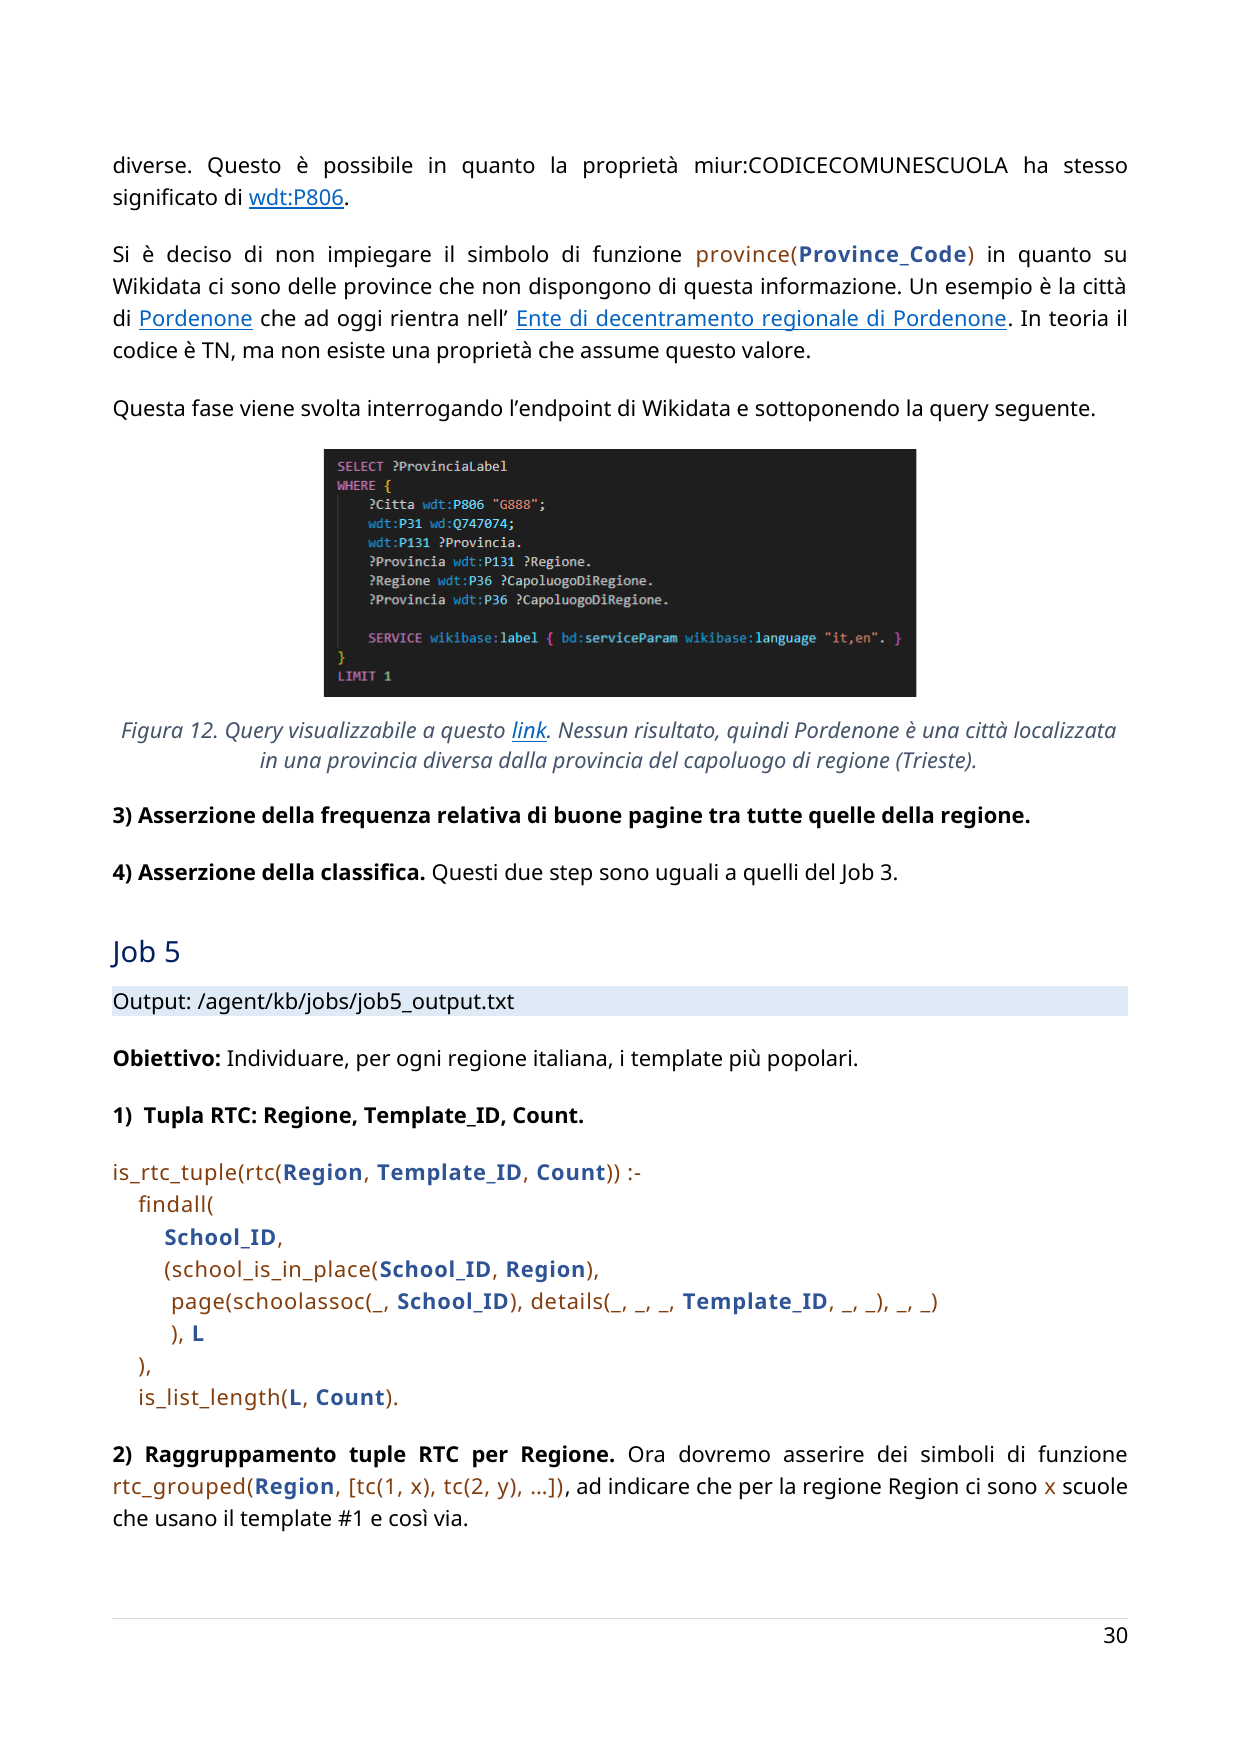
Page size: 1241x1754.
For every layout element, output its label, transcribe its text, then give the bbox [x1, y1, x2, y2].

text Figura 12. Query visualizzabile a questo link. Nessun risultato, quindi Pordenone è una città localizzata in una provincia diversa dalla provincia del capoluogo di regione (Trieste). [112, 715, 1128, 775]
text School_ID, [112, 1222, 1128, 1251]
text is_rtc_tuple(rtc(Region, Template_ID, Count)) :- [112, 1157, 1128, 1187]
text findall( [112, 1189, 1128, 1219]
text 1) Tupla RTC: Regione, Template_ID, Count. [112, 1100, 1128, 1130]
subtitle Job 5 [112, 931, 1128, 971]
text Obiettivo: Individuare, per ogni regione italiana, i template più popolari. [112, 1043, 1128, 1073]
text 2) Raggruppamento tuple RTC per Regione. Ora dovremo asserire dei simboli di funzione rtc_grouped(Region, [tc(1, x), tc(2, y), …]), ad indicare che per la regione Region ci sono x scuole che usano il template #1 e così via. [112, 1439, 1128, 1533]
text Si è deciso di non impiegare il simbolo di funzione province(Province_Code) in quanto su Wikidata ci sono delle province che non dispongono di questa informazione. Un esempio è la città di Pordenone che ad oggi rientra nell’ Ente di decentramento regionale di Pordenone. In teoria il codice è TN, ma non esiste una proprietà che assume questo valore. [112, 239, 1128, 365]
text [112, 150, 1128, 212]
text 3) Asserzione della frequenza relativa di buone pagine tra tutte quelle della regione. [112, 800, 1128, 830]
picture [323, 449, 917, 697]
text Output: /agent/kb/jobs/job5_output.txt [112, 986, 1128, 1016]
text ), [112, 1350, 1128, 1380]
text (school_is_in_place(School_ID, Region), page(schoolassoc(_, School_ID), details(_, _, _, Template_ID, _, _), _, _) ), L [112, 1254, 1128, 1348]
text Questa fase viene svolta interrogando l’endpoint di Wikidata e sottoponendo la query seguente. [112, 392, 1128, 422]
text 4) Asserzione della classifica. Questi due step sono uguali a quelli del Job 3. [112, 857, 1128, 887]
text is_list_length(L, Count). [112, 1382, 1128, 1412]
